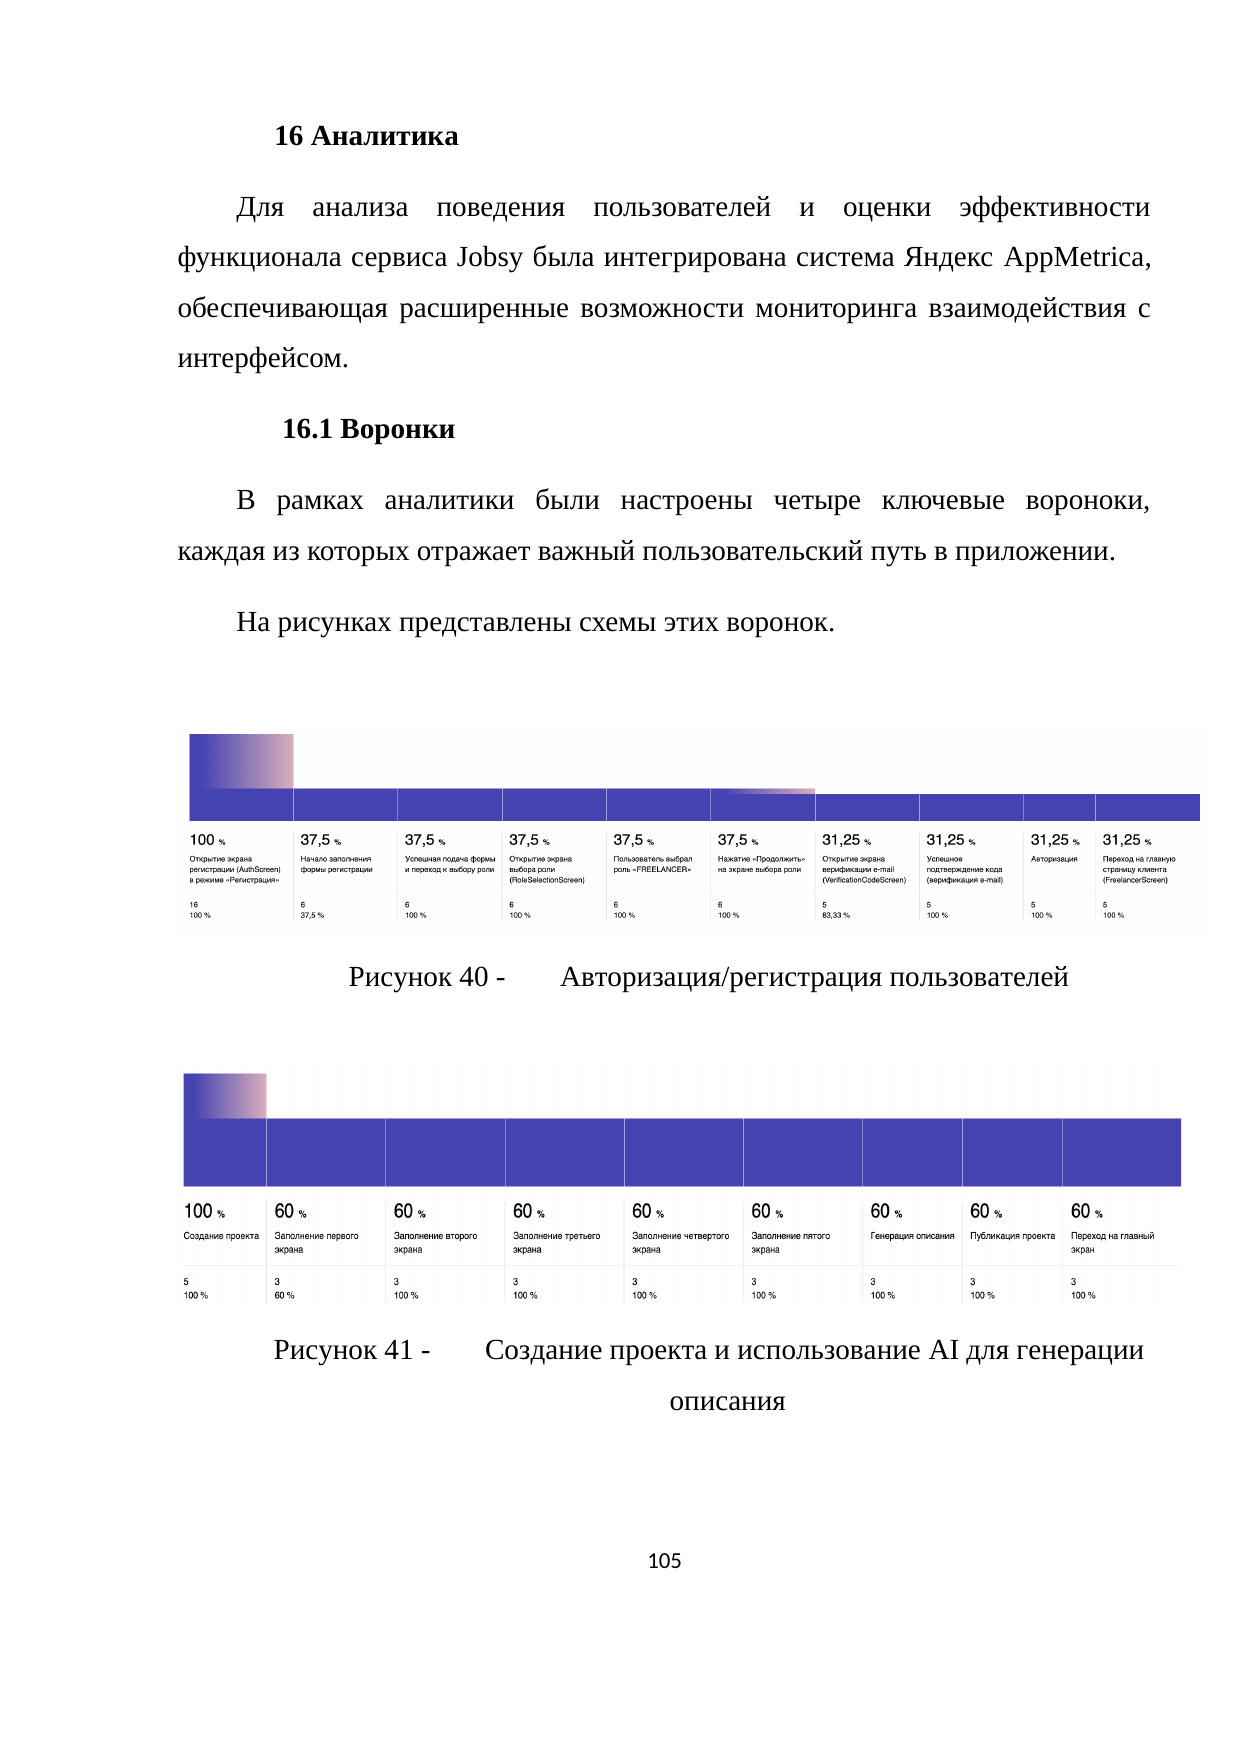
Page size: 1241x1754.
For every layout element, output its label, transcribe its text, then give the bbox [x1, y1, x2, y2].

text Создание проекта и использование AI для генерации описания [266, 1332, 1152, 1416]
picture [177, 728, 1208, 935]
text В рамках аналитики были настроены четыре ключевые вороноки, каждая из которых отражает важный пользовательский путь в приложении. [177, 482, 1152, 566]
text Авторизация/регистрация пользователей [266, 959, 1152, 993]
text Для анализа поведения пользователей и оценки эффективности функционала сервиса Jobsy была интегрирована система Яндекс AppMetrica, обеспечивающая расширенные возможности мониторинга взаимодействия с интерфейсом. [177, 189, 1152, 374]
text Воронки [282, 411, 1152, 445]
text Аналитика [274, 118, 1152, 152]
text На рисунках представлены схемы этих воронок. [177, 604, 1152, 637]
picture [177, 1062, 1182, 1308]
